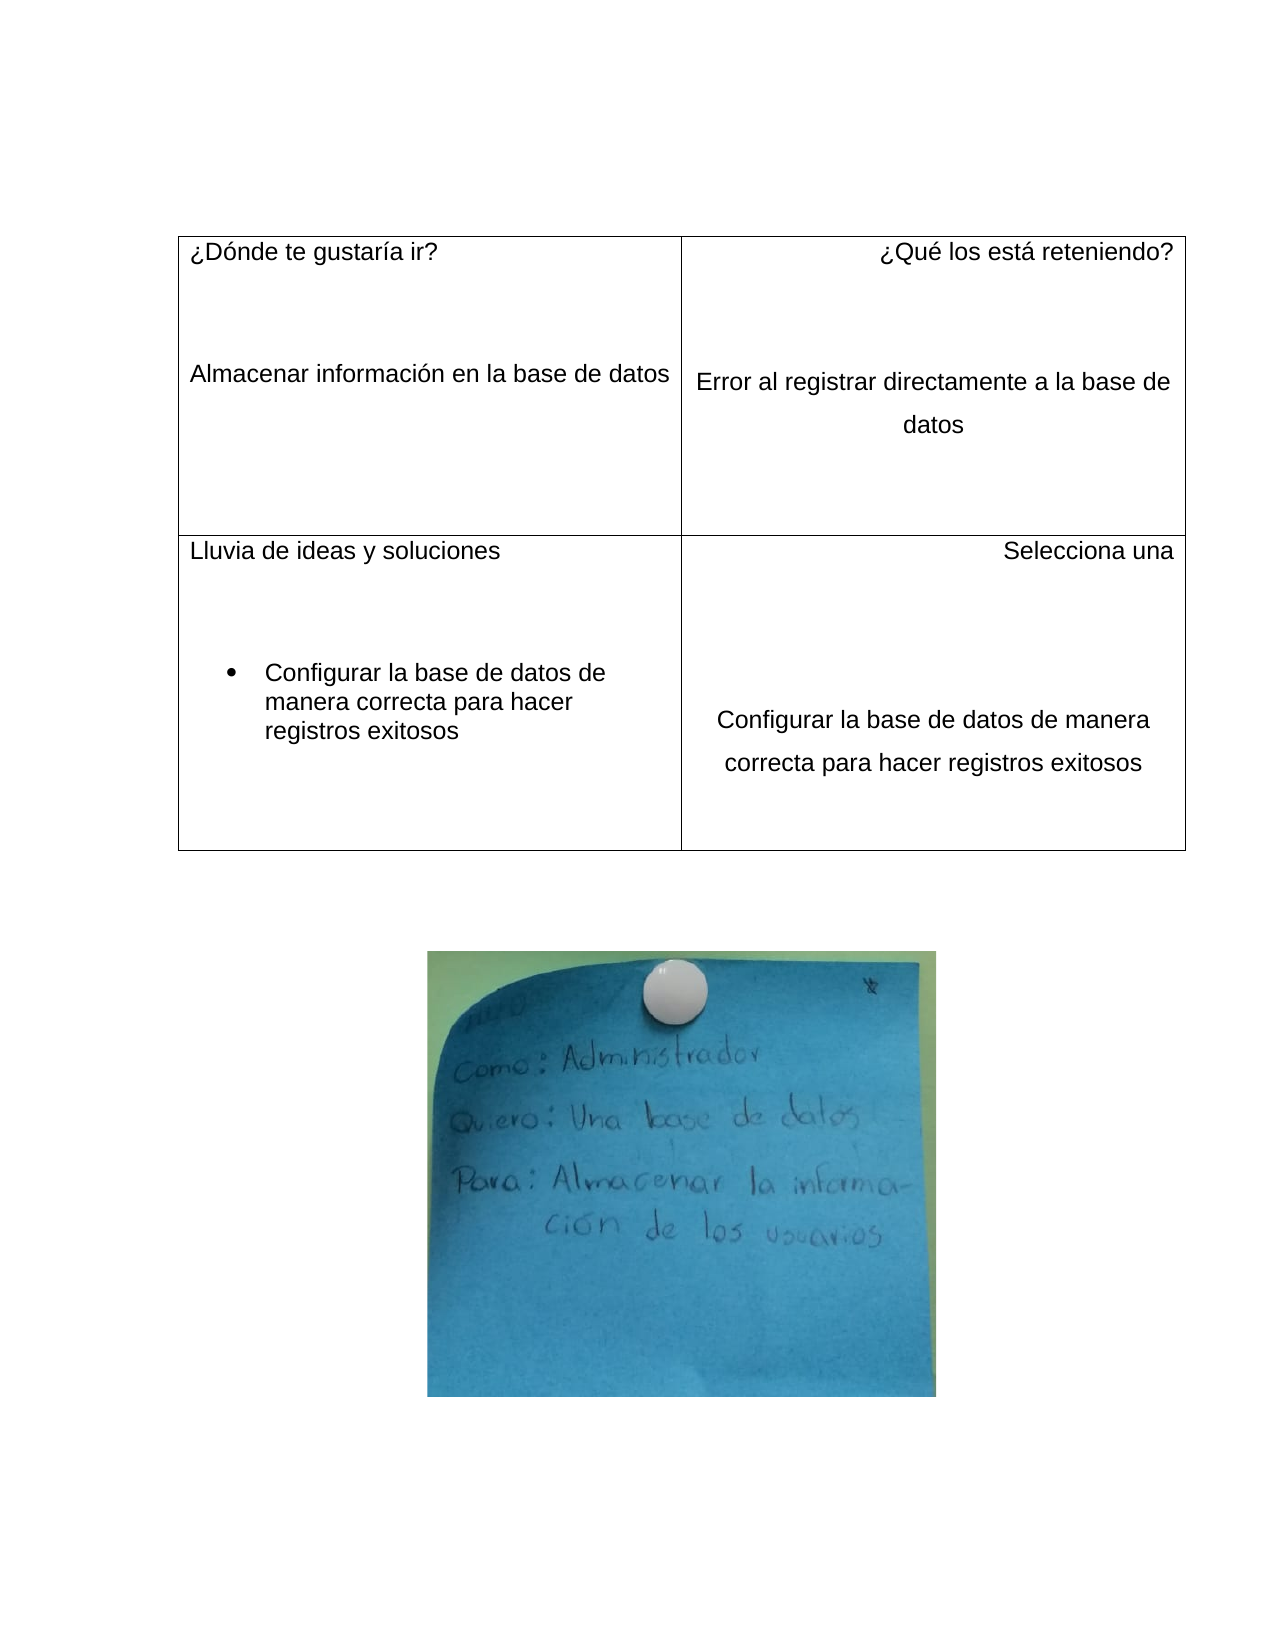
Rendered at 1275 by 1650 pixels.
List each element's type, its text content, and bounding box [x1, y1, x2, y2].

table_header ¿Qué los está reteniendo? Error al registrar directamente a la base de datos [682, 237, 1185, 535]
table_cell Selecciona una Configurar la base de datos de manera correcta para hacer registros exitosos [682, 536, 1185, 850]
table_cell Lluvia de ideas y soluciones Configurar la base de datos de manera correcta para hacer registros exitosos [179, 536, 681, 850]
table_header ¿Dónde te gustaría ir? Almacenar información en la base de datos [179, 237, 681, 535]
picture [427, 951, 937, 1397]
